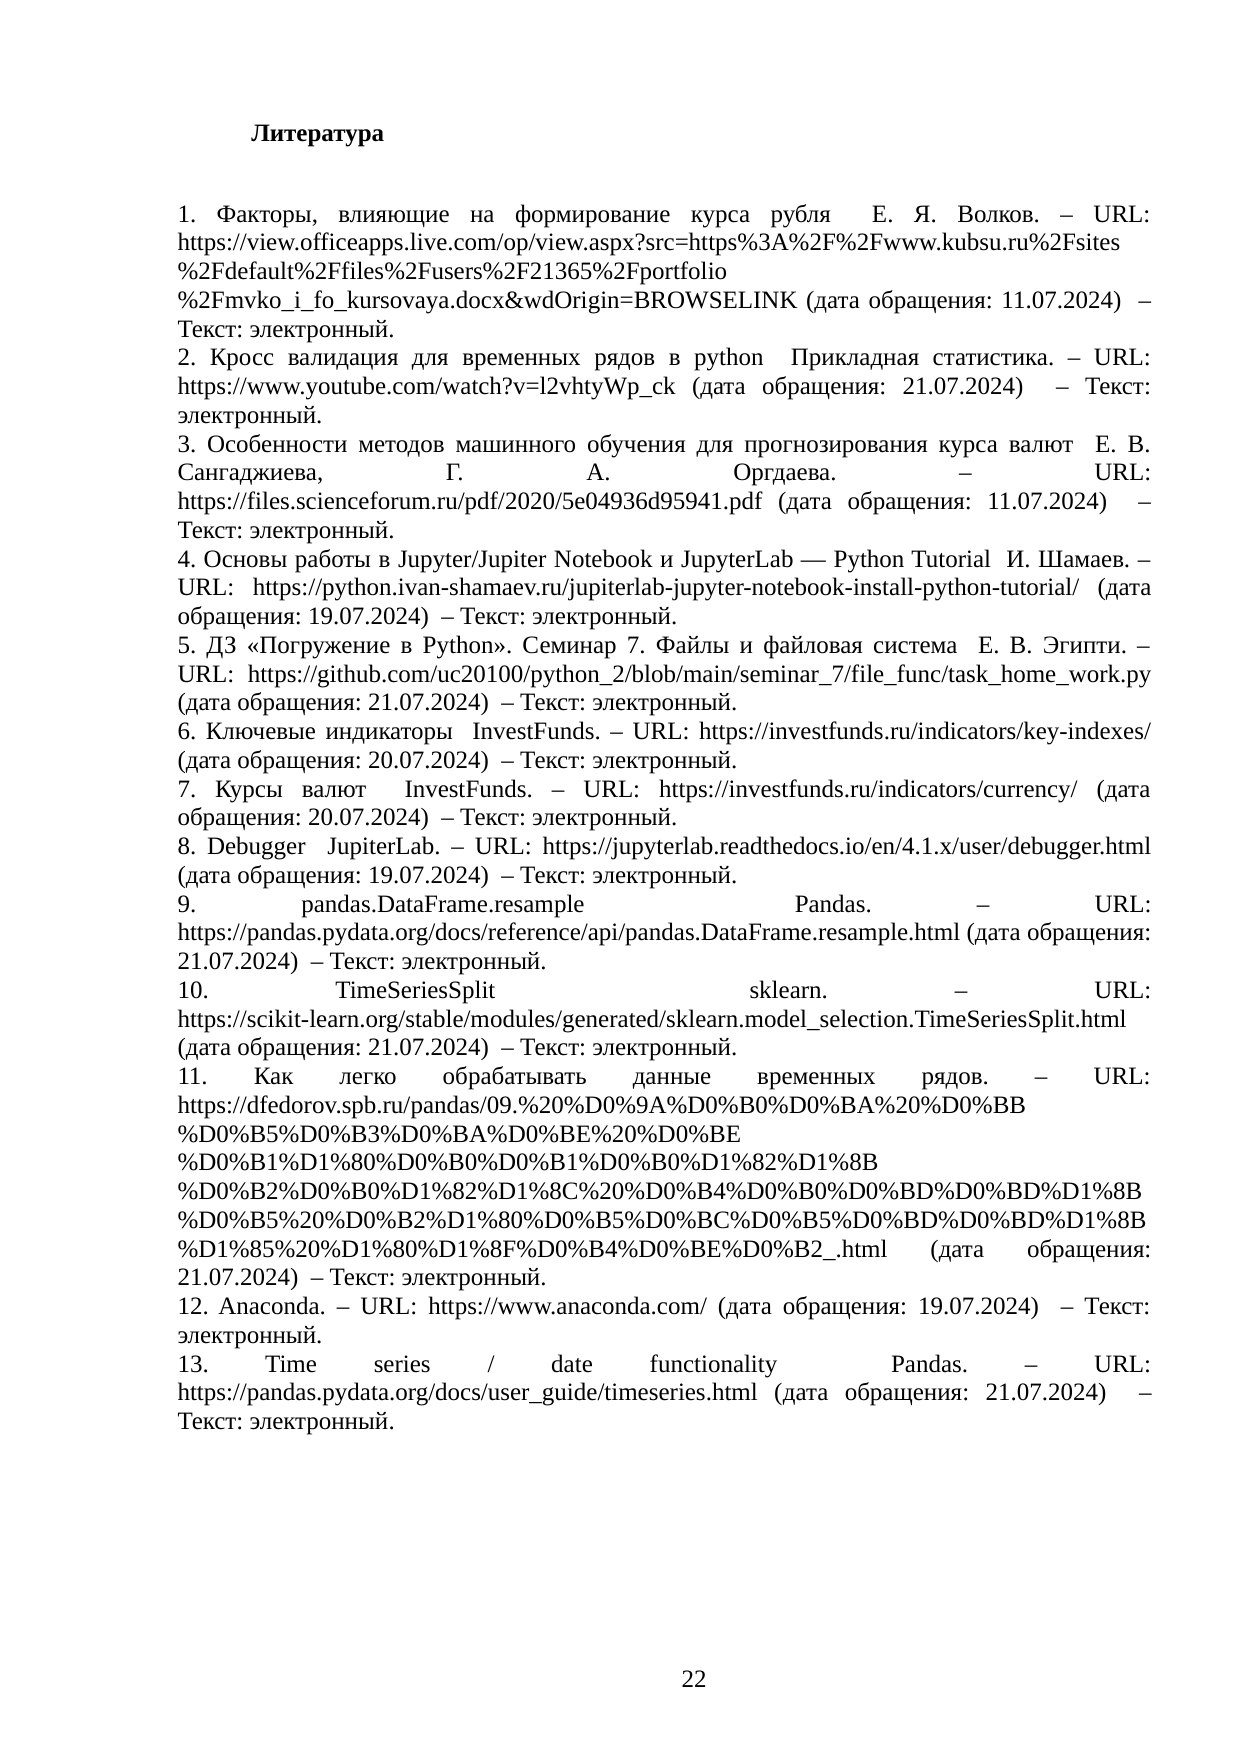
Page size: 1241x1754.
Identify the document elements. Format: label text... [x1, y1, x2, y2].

text 3. Особенности методов машинного обучения для прогнозирования курса валют Е. В. Сангаджиева, Г. А. Оргдаева. – URL: https://files.scienceforum.ru/pdf/2020/5e04936d95941.pdf (дата обращения: 11.07.2024) – Текст: электронный. [177, 429, 1152, 544]
text 2. Кросс валидация для временных рядов в python Прикладная статистика. – URL: https://www.youtube.com/watch?v=l2vhtyWp_ck (дата обращения: 21.07.2024) – Текст: электронный. [177, 342, 1152, 429]
text 11. Как легко обрабатывать данные временных рядов. – URL: https://dfedorov.spb.ru/pandas/09.%20%D0%9A%D0%B0%D0%BA%20%D0%BB%D0%B5%D0%B3%D0%BA%D0%BE%20%D0%BE%D0%B1%D1%80%D0%B0%D0%B1%D0%B0%D1%82%D1%8B%D0%B2%D0%B0%D1%82%D1%8C%20%D0%B4%D0%B0%D0%BD%D0%BD%D1%8B%D0%B5%20%D0%B2%D1%80%D0%B5%D0%BC%D0%B5%D0%BD%D0%BD%D1%8B%D1%85%20%D1%80%D1%8F%D0%B4%D0%BE%D0%B2_.html (дата обращения: 21.07.2024) – Текст: электронный. [177, 1061, 1152, 1291]
text 13. Time series / date functionality Pandas. – URL: https://pandas.pydata.org/docs/user_guide/timeseries.html (дата обращения: 21.07.2024) – Текст: электронный. [177, 1349, 1152, 1435]
text 7. Курсы валют InvestFunds. – URL: https://investfunds.ru/indicators/currency/ (дата обращения: 20.07.2024) – Текст: электронный. [177, 774, 1152, 831]
text 6. Ключевые индикаторы InvestFunds. – URL: https://investfunds.ru/indicators/key-indexes/ (дата обращения: 20.07.2024) – Текст: электронный. [177, 716, 1152, 774]
text 9. pandas.DataFrame.resample Pandas. – URL: https://pandas.pydata.org/docs/reference/api/pandas.DataFrame.resample.html (дата обращения: 21.07.2024) – Текст: электронный. [177, 889, 1152, 975]
text 10. TimeSeriesSplit sklearn. – URL: https://scikit-learn.org/stable/modules/generated/sklearn.model_selection.TimeSeriesSplit.html (дата обращения: 21.07.2024) – Текст: электронный. [177, 975, 1152, 1061]
text 1. Факторы, влияющие на формирование курса рубля Е. Я. Волков. – URL: https://view.officeapps.live.com/op/view.aspx?src=https%3A%2F%2Fwww.kubsu.ru%2Fsites%2Fdefault%2Ffiles%2Fusers%2F21365%2Fportfolio%2Fmvko_i_fo_kursovaya.docx&wdOrigin=BROWSELINK (дата обращения: 11.07.2024) – Текст: электронный. [177, 199, 1152, 342]
text 12. Anaconda. – URL: https://www.anaconda.com/ (дата обращения: 19.07.2024) – Текст: электронный. [177, 1291, 1152, 1349]
text Литература [236, 118, 1152, 147]
text 5. ДЗ «Погружение в Python». Семинар 7. Файлы и файловая система Е. В. Эгипти. – URL: https://github.com/uc20100/python_2/blob/main/seminar_7/file_func/task_home_work.py (дата обращения: 21.07.2024) – Текст: электронный. [177, 630, 1152, 716]
text 8. Debugger JupiterLab. – URL: https://jupyterlab.readthedocs.io/en/4.1.x/user/debugger.html (дата обращения: 19.07.2024) – Текст: электронный. [177, 831, 1152, 889]
text 4. Основы работы в Jupyter/Jupiter Notebook и JupyterLab — Python Tutorial И. Шамаев. – URL: https://python.ivan-shamaev.ru/jupiterlab-jupyter-notebook-install-python-tutorial/ (дата обращения: 19.07.2024) – Текст: электронный. [177, 544, 1152, 630]
